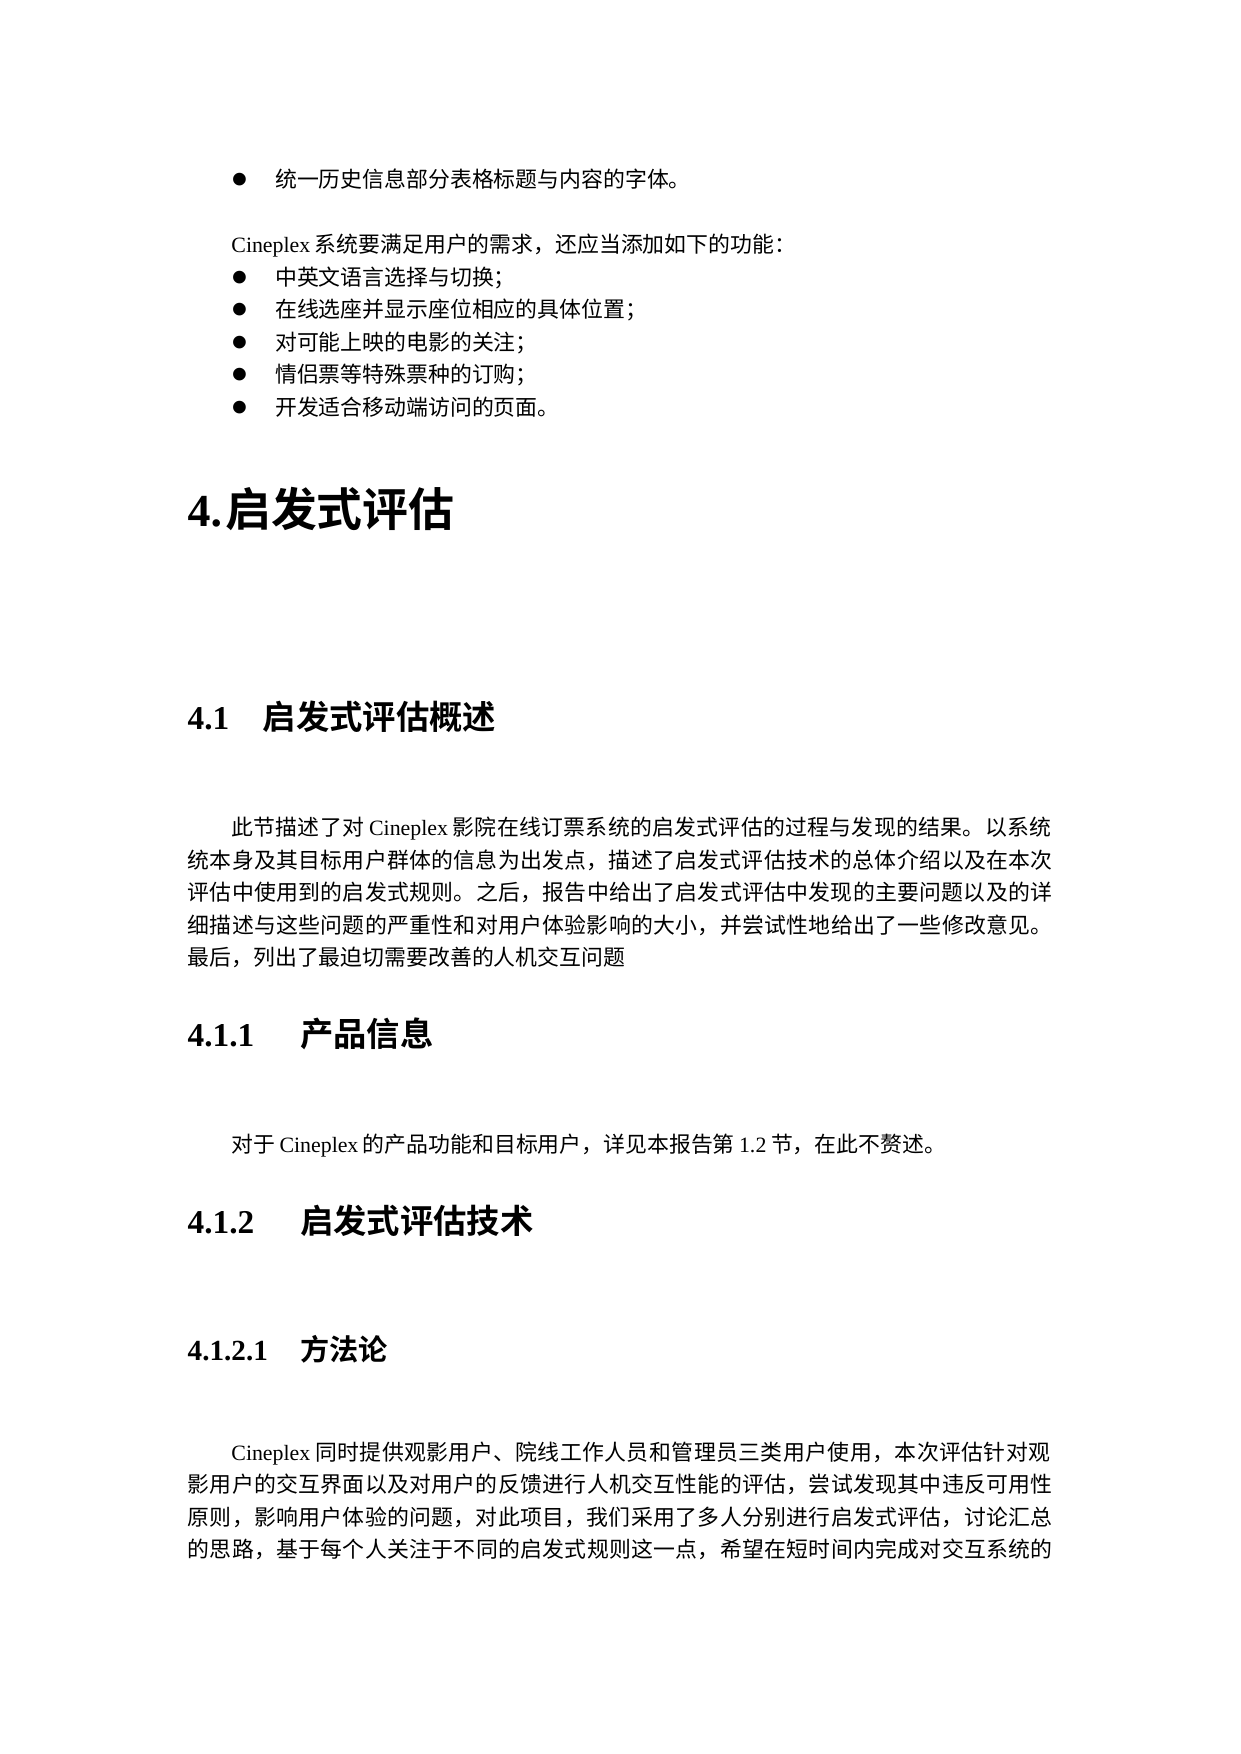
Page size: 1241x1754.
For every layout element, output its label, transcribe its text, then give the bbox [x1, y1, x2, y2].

list 对可能上映的电影的关注； [231, 324, 1053, 357]
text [187, 1434, 1053, 1564]
subtitle 启发式评估技术 [187, 1186, 1053, 1251]
text Cineplex系统要满足用户的需求，还应当添加如下的功能： [231, 227, 1053, 259]
list 统一历史信息部分表格标题与内容的字体。 [231, 162, 1053, 194]
text 此节描述了对Cineplex影院在线订票系统的启发式评估的过程与发现的结果。以系统统本身及其目标用户群体的信息为出发点，描述了启发式评估技术的总体介绍以及在本次评估中使用到的启发式规则。之后，报告中给出了启发式评估中发现的主要问题以及的详细描述与这些问题的严重性和对用户体验影响的大小，并尝试性地给出了一些修改意见。最后，列出了最迫切需要改善的人机交互问题 [187, 810, 1053, 972]
subtitle 方法论 [187, 1316, 1053, 1381]
subtitle 启发式评估 [187, 457, 1053, 555]
list 在线选座并显示座位相应的具体位置； [231, 292, 1053, 324]
text 对于Cineplex的产品功能和目标用户，详见本报告第1.2节，在此不赘述。 [187, 1127, 1053, 1159]
list 情侣票等特殊票种的订购； [231, 357, 1053, 389]
subtitle 产品信息 [187, 999, 1053, 1064]
list 中英文语言选择与切换； [231, 259, 1053, 292]
list 开发适合移动端访问的页面。 [231, 389, 1053, 422]
subtitle 启发式评估概述 [187, 683, 1053, 748]
